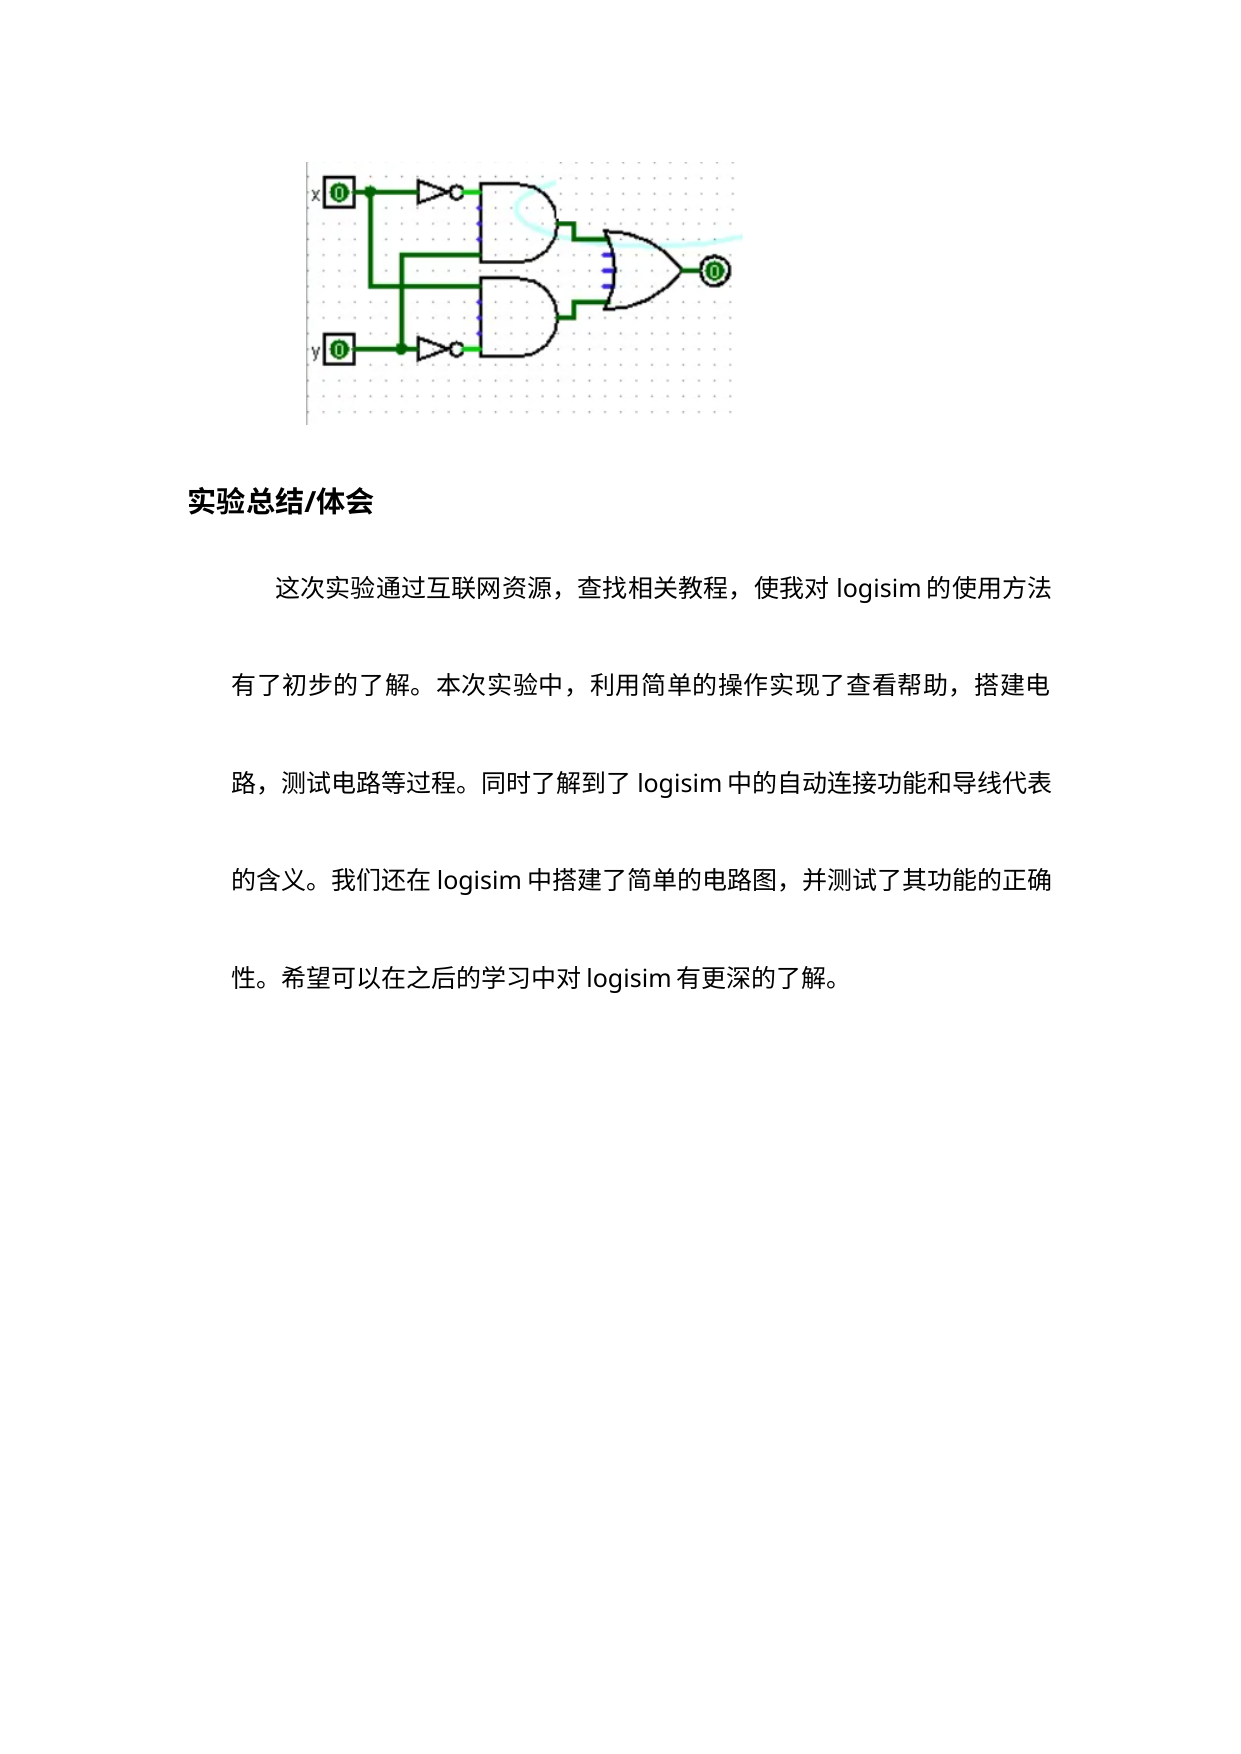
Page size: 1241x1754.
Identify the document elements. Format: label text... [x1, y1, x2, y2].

text 实验总结/体会 [187, 468, 1053, 533]
list 这次实验通过互联网资源，查找相关教程，使我对logisim的使用方法有了初步的了解。本次实验中，利用简单的操作实现了查看帮助，搭建电路，测试电路等过程。同时了解到了logisim中的自动连接功能和导线代表的含义。我们还在logisim中搭建了简单的电路图，并测试了其功能的正确性。希望可以在之后的学习中对logisim有更深的了解。 [231, 554, 1053, 1009]
picture [306, 162, 743, 425]
